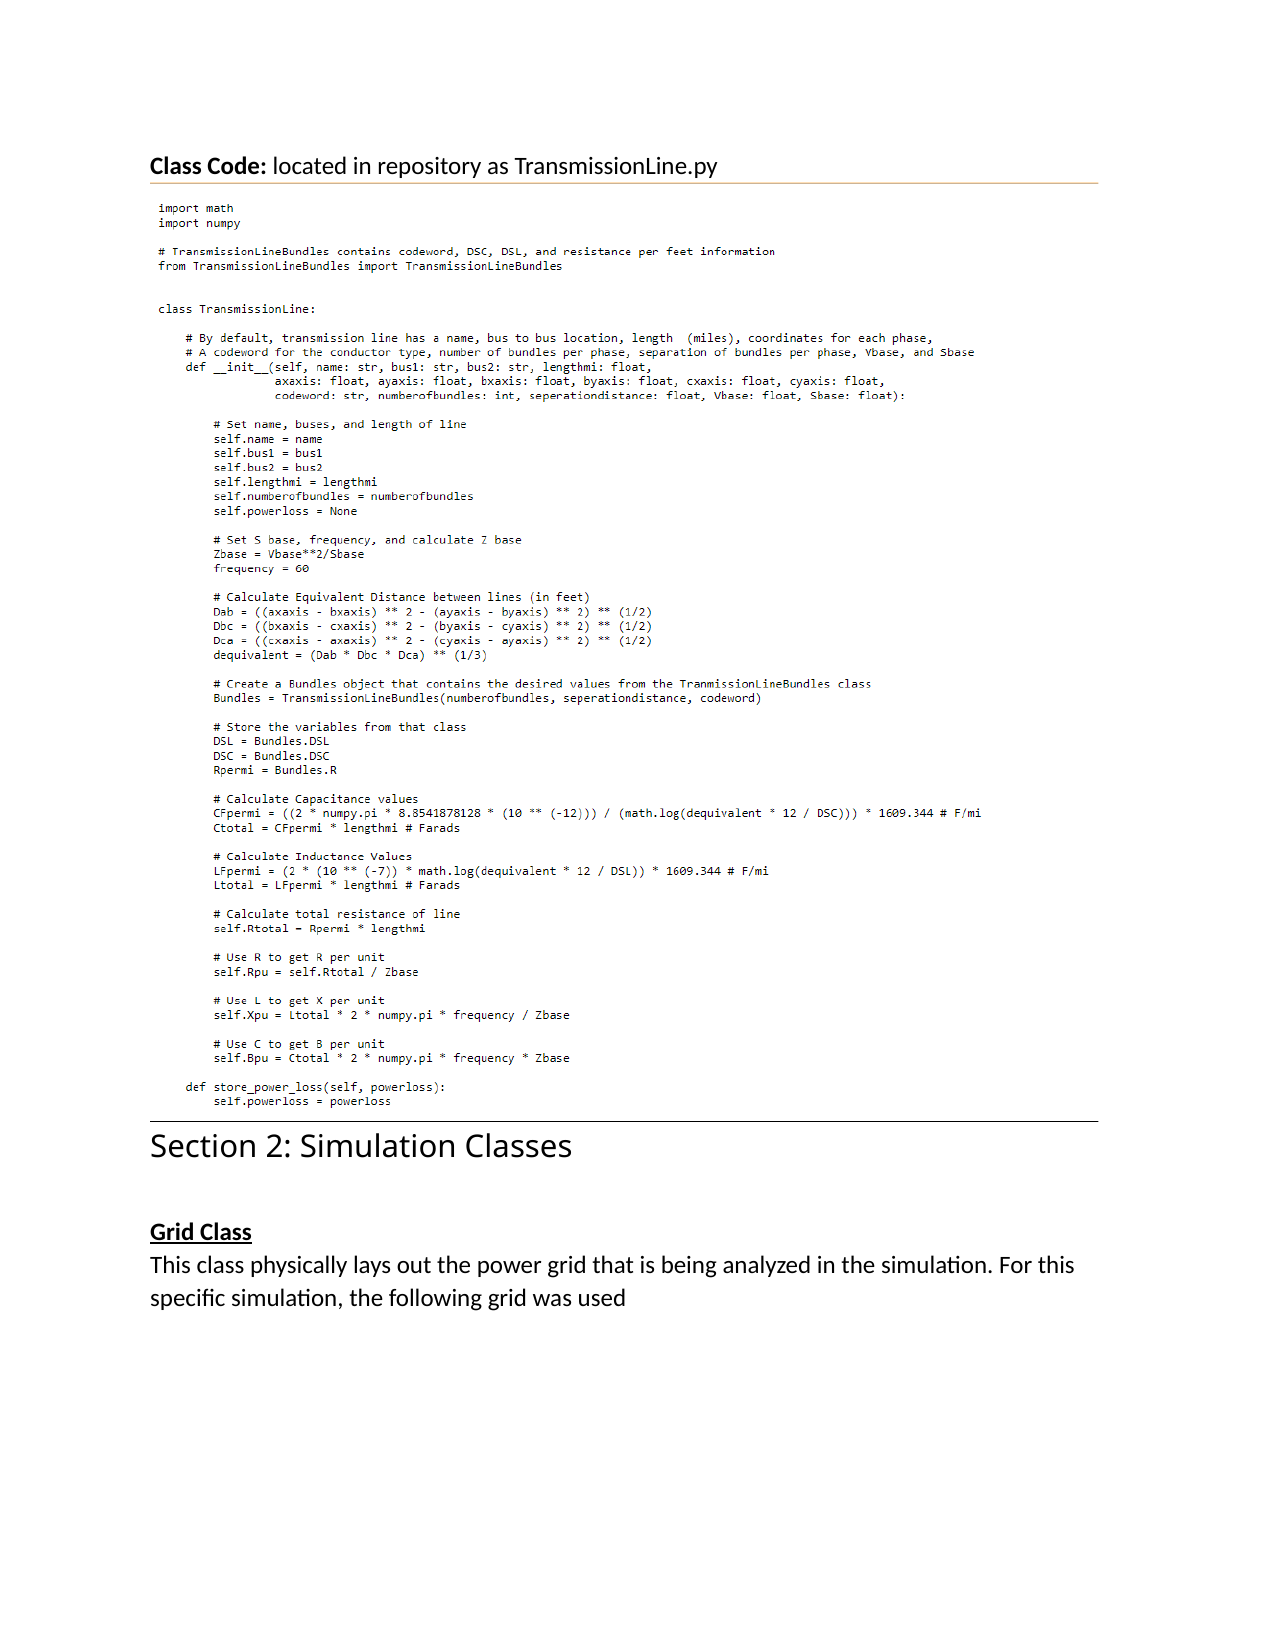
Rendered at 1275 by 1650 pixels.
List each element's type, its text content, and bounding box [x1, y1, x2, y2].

picture [150, 182, 1099, 1122]
text Grid Class [150, 1216, 1125, 1246]
text Section 2: Simulation Classes [150, 1124, 1125, 1167]
text This class physically lays out the power grid that is being analyzed in the simulation. For this specific simulation, the following grid was used [150, 1249, 1125, 1312]
